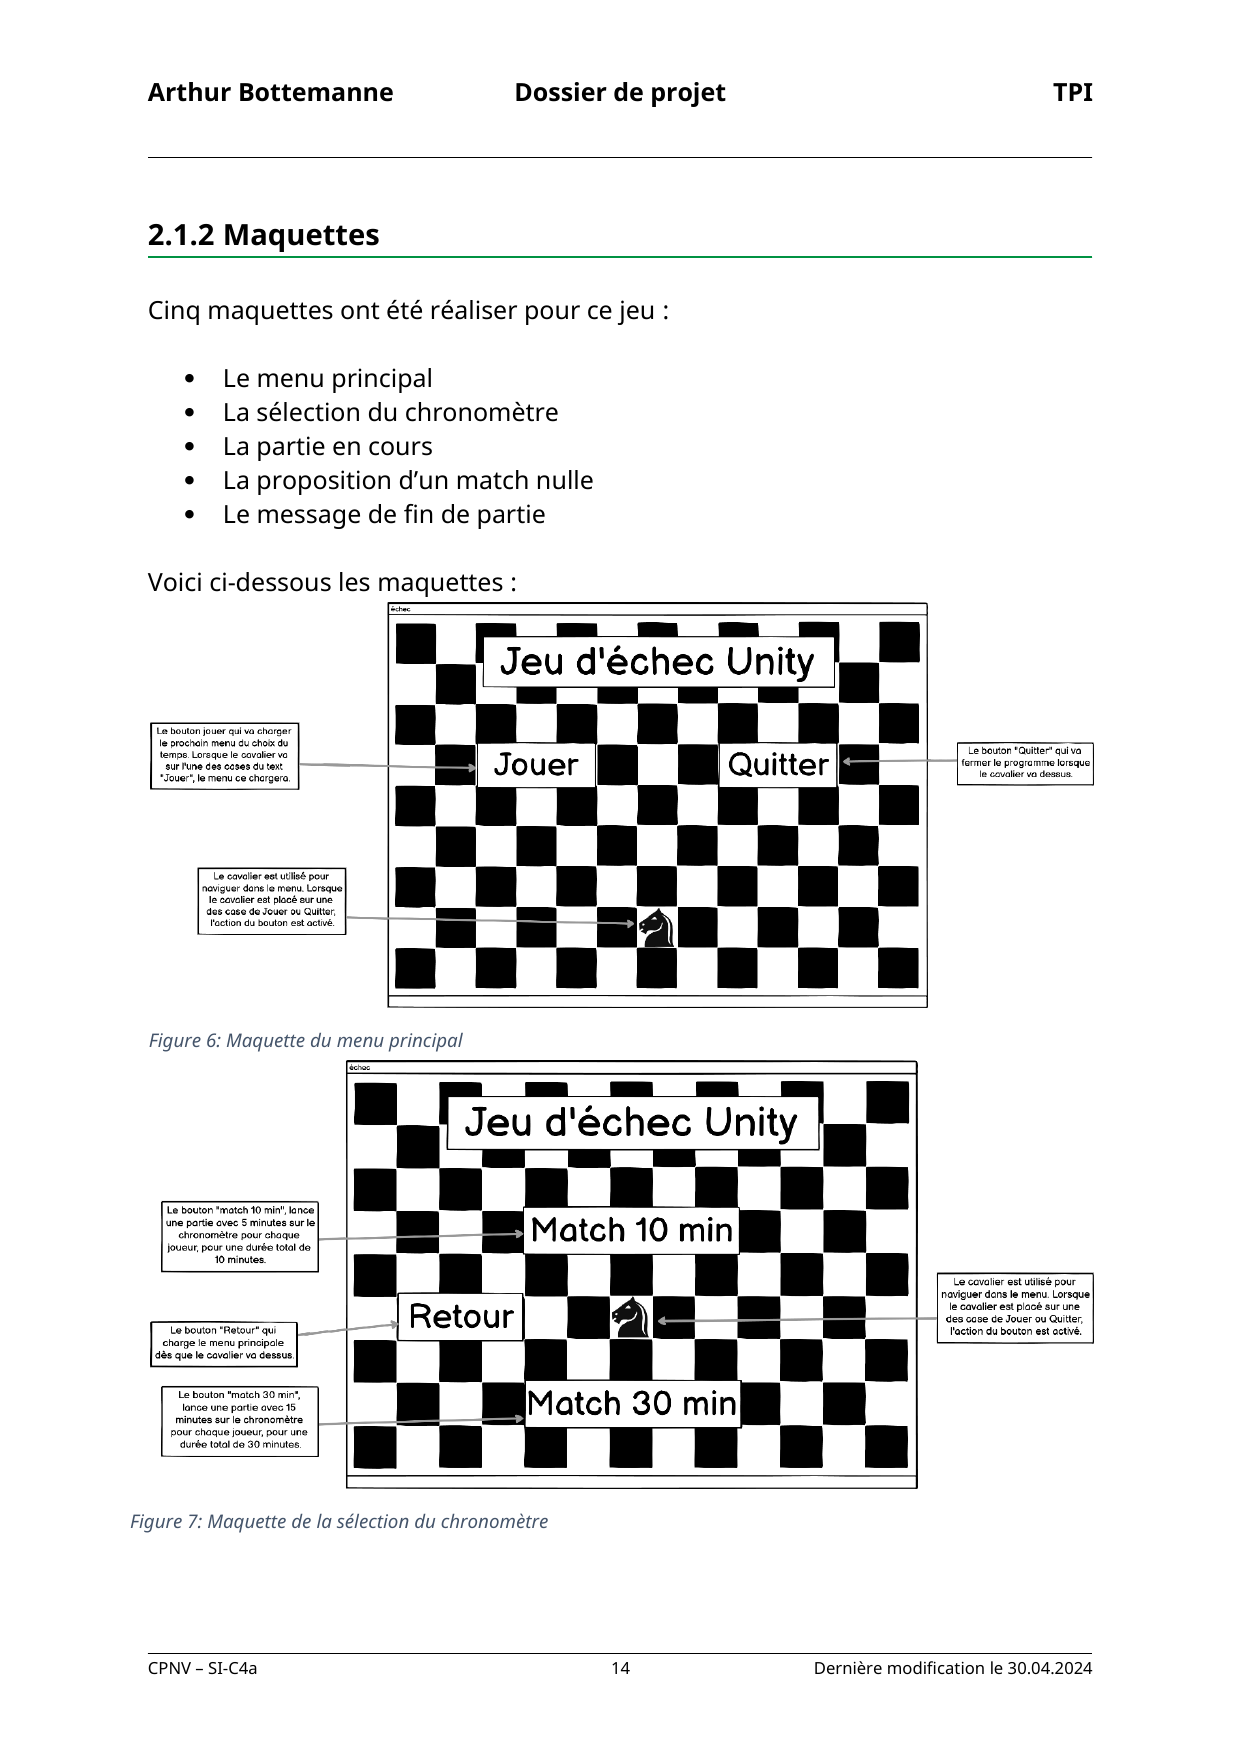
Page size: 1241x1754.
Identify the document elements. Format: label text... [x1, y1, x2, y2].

list Le message de fin de partie [185, 497, 1092, 531]
subtitle Maquettes [148, 214, 1092, 256]
text Voici ci-dessous les maquettes : [148, 565, 1092, 599]
text Cinq maquettes ont été réaliser pour ce jeu : [148, 292, 1092, 326]
picture [150, 602, 1094, 1008]
picture [150, 1060, 1094, 1489]
list La proposition d’un match nulle [185, 463, 1092, 497]
list La partie en cours [185, 428, 1092, 463]
list Le menu principal [185, 360, 1092, 394]
list La sélection du chronomètre [185, 394, 1092, 428]
